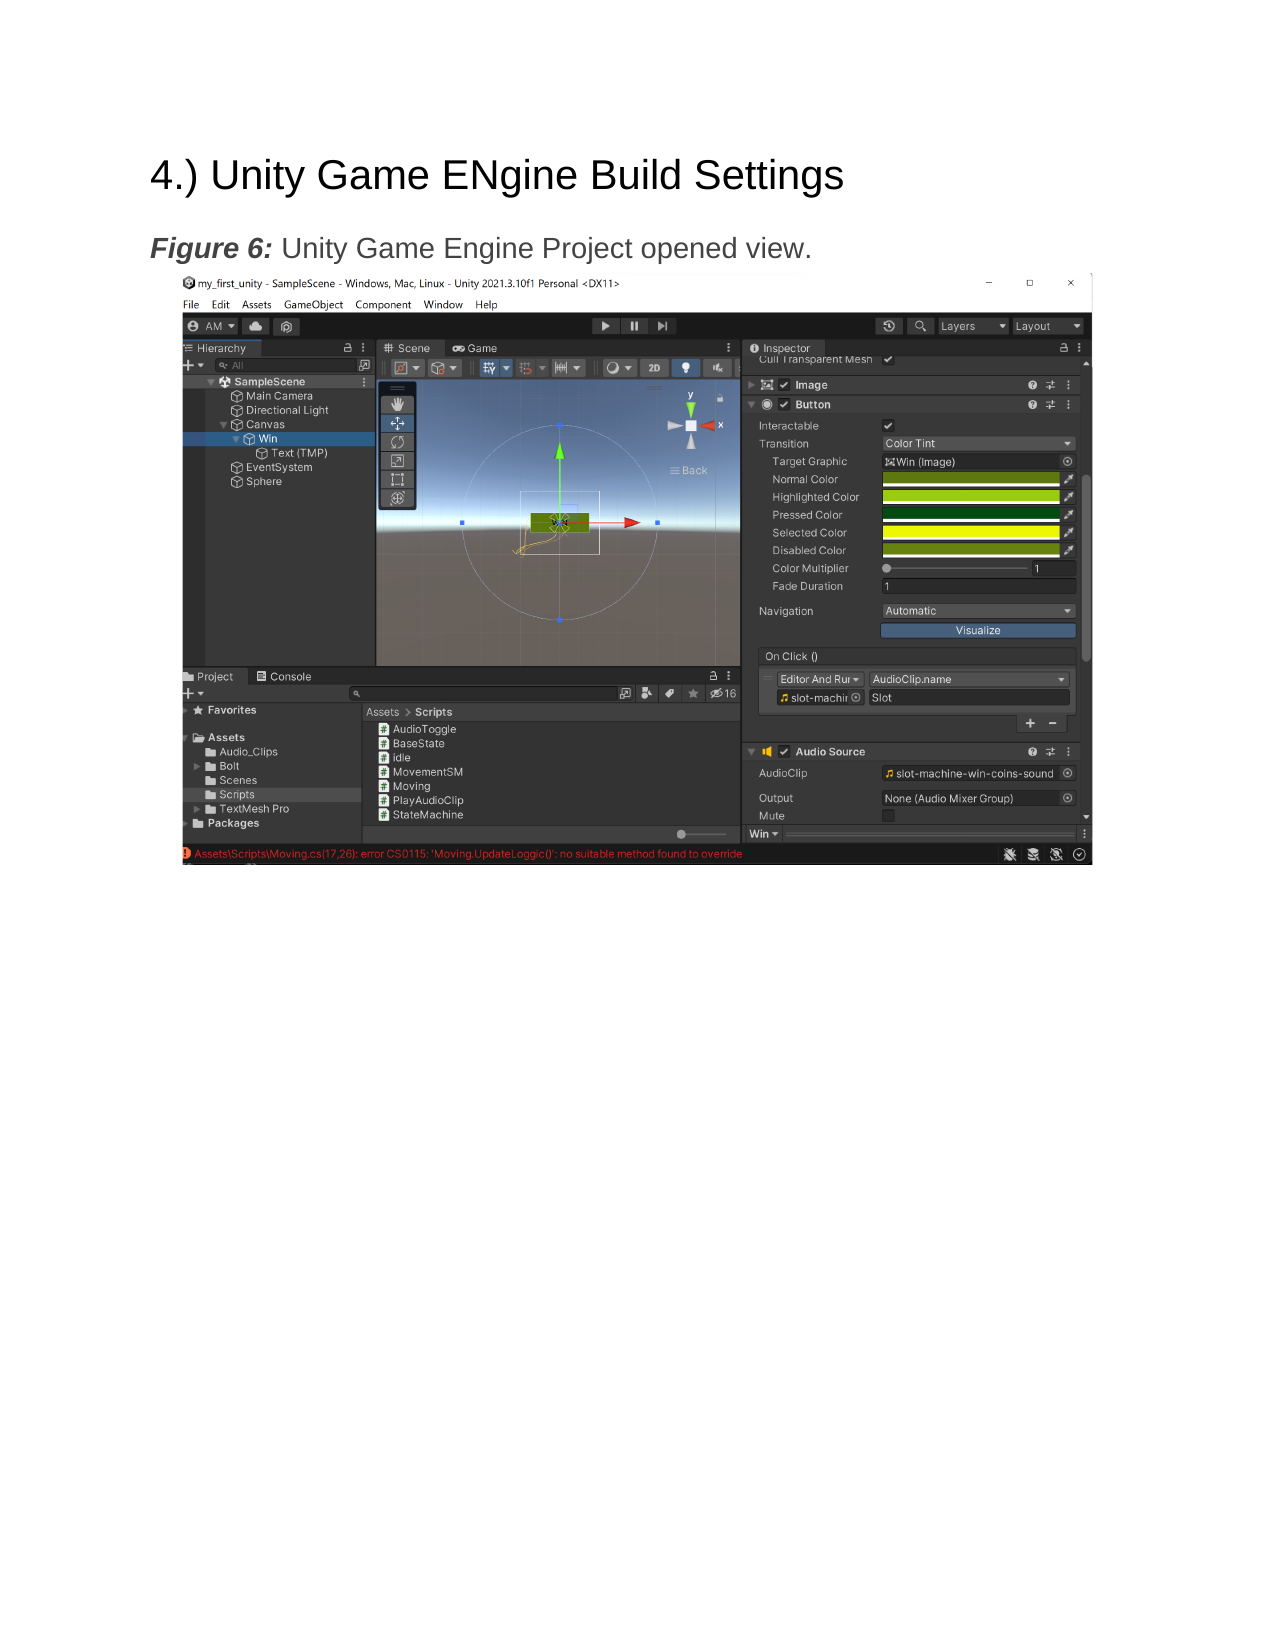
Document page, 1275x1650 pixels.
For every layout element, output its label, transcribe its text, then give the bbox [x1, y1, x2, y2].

subtitle 4.) Unity Game ENgine Build Settings [150, 150, 1125, 198]
subtitle Figure 6: Unity Game Engine Project opened view. [150, 231, 1125, 265]
picture [182, 273, 1093, 865]
